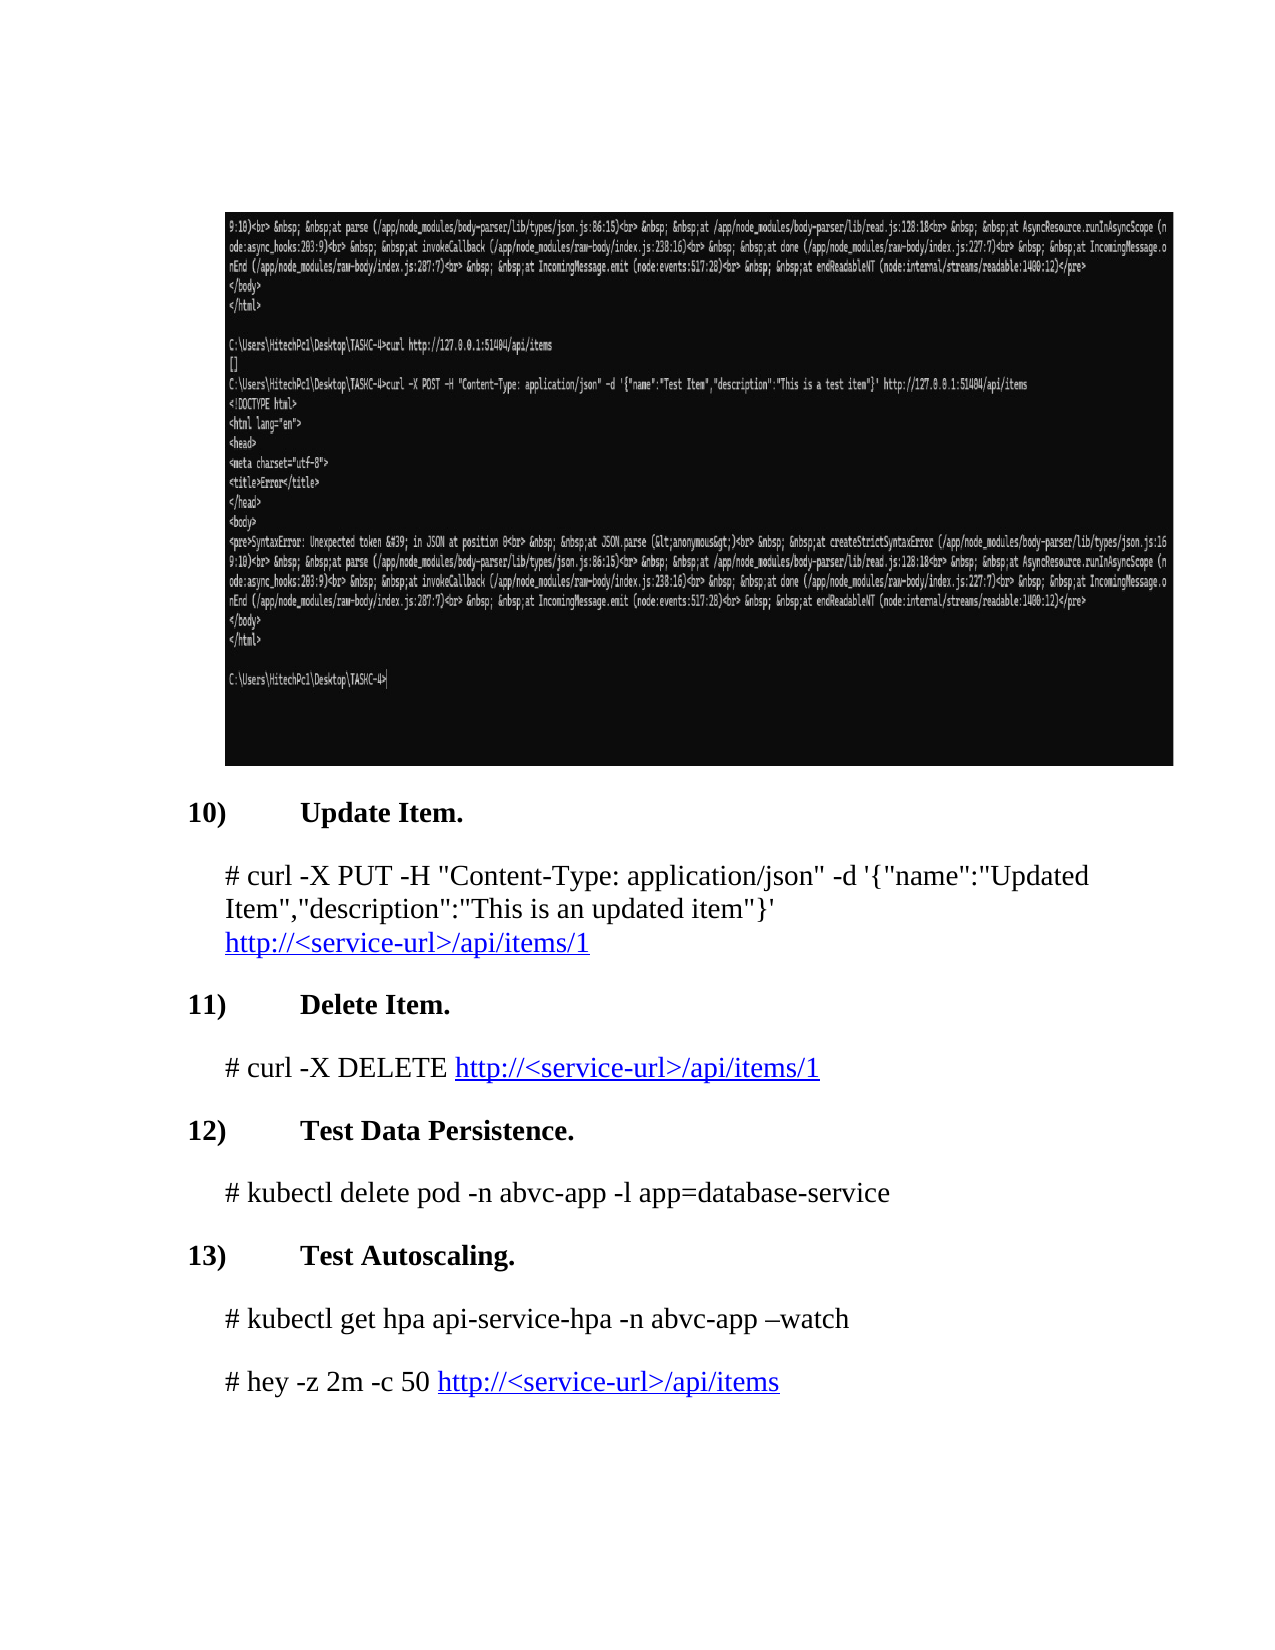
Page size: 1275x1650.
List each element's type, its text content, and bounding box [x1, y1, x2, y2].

list Test Data Persistence. [187, 1113, 1125, 1146]
picture [225, 212, 1174, 766]
text # hey -z 2m -c 50 http://<service-url>/api/items [225, 1364, 1125, 1397]
list Test Autoscaling. [187, 1238, 1125, 1272]
text # curl -X DELETE http://<service-url>/api/items/1 [225, 1050, 1125, 1084]
text # kubectl delete pod -n abvc-app -l app=database-service [225, 1176, 1125, 1209]
text # kubectl get hpa api-service-hpa -n abvc-app –watch [225, 1301, 1125, 1334]
text # curl -X PUT -H "Content-Type: application/json" -d '{"name":"Updated Item","description":"This is an updated item"}' http://<service-url>/api/items/1 [225, 858, 1125, 958]
list Update Item. [187, 795, 1125, 828]
list Delete Item. [187, 987, 1125, 1021]
